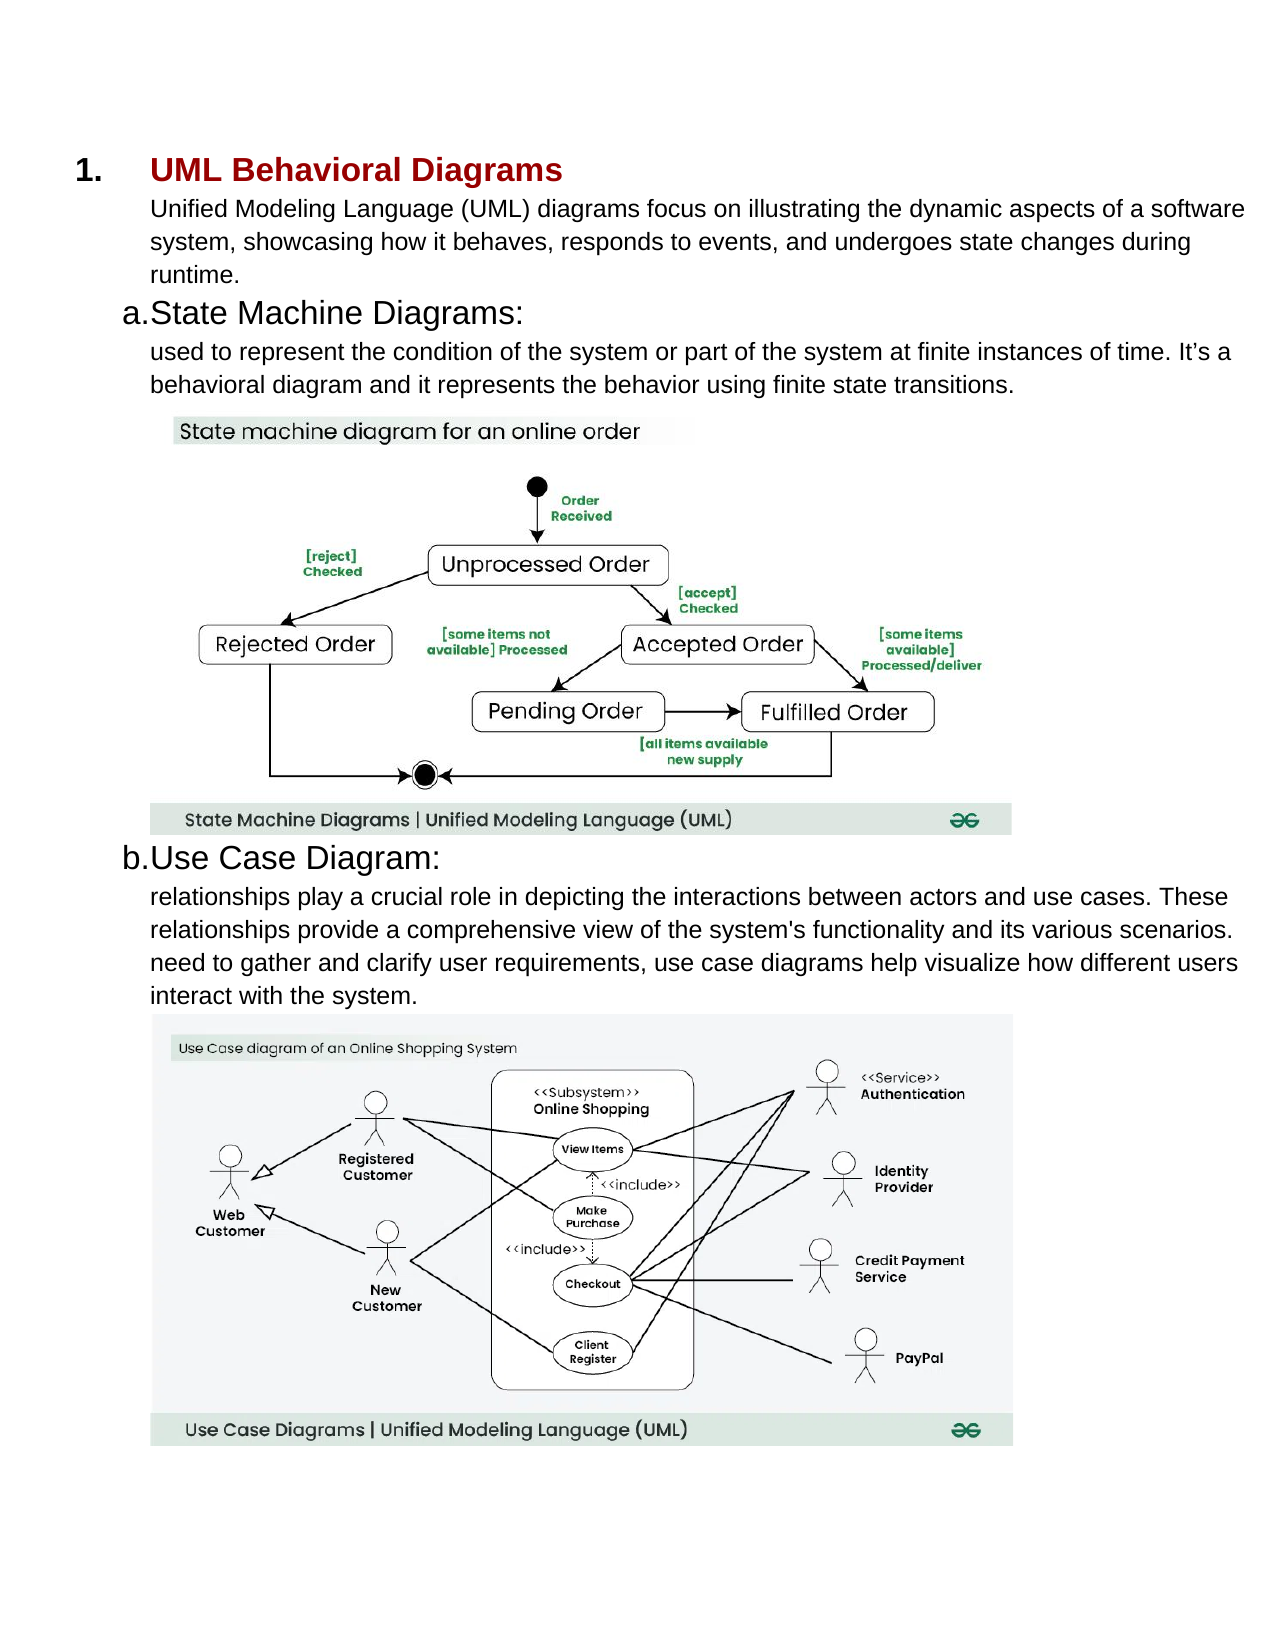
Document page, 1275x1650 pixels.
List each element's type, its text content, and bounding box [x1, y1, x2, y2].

list State Machine Diagrams: [122, 293, 1275, 332]
picture [150, 403, 1012, 835]
picture [150, 1014, 1014, 1446]
list Use Case Diagram: [122, 838, 1275, 877]
text relationships play a crucial role in depicting the interactions between actors and use cases. These relationships provide a comprehensive view of the system's functionality and its various scenarios. [150, 882, 1275, 944]
list UML Behavioral Diagrams [75, 150, 1228, 188]
text Unified Modeling Language (UML) diagrams focus on illustrating the dynamic aspects of a software system, showcasing how it behaves, responds to events, and undergoes state changes during runtime. [150, 194, 1275, 289]
text need to gather and clarify user requirements, use case diagrams help visualize how different users interact with the system. [150, 948, 1275, 1010]
text used to represent the condition of the system or part of the system at finite instances of time. It’s a behavioral diagram and it represents the behavior using finite state transitions. [150, 337, 1275, 399]
